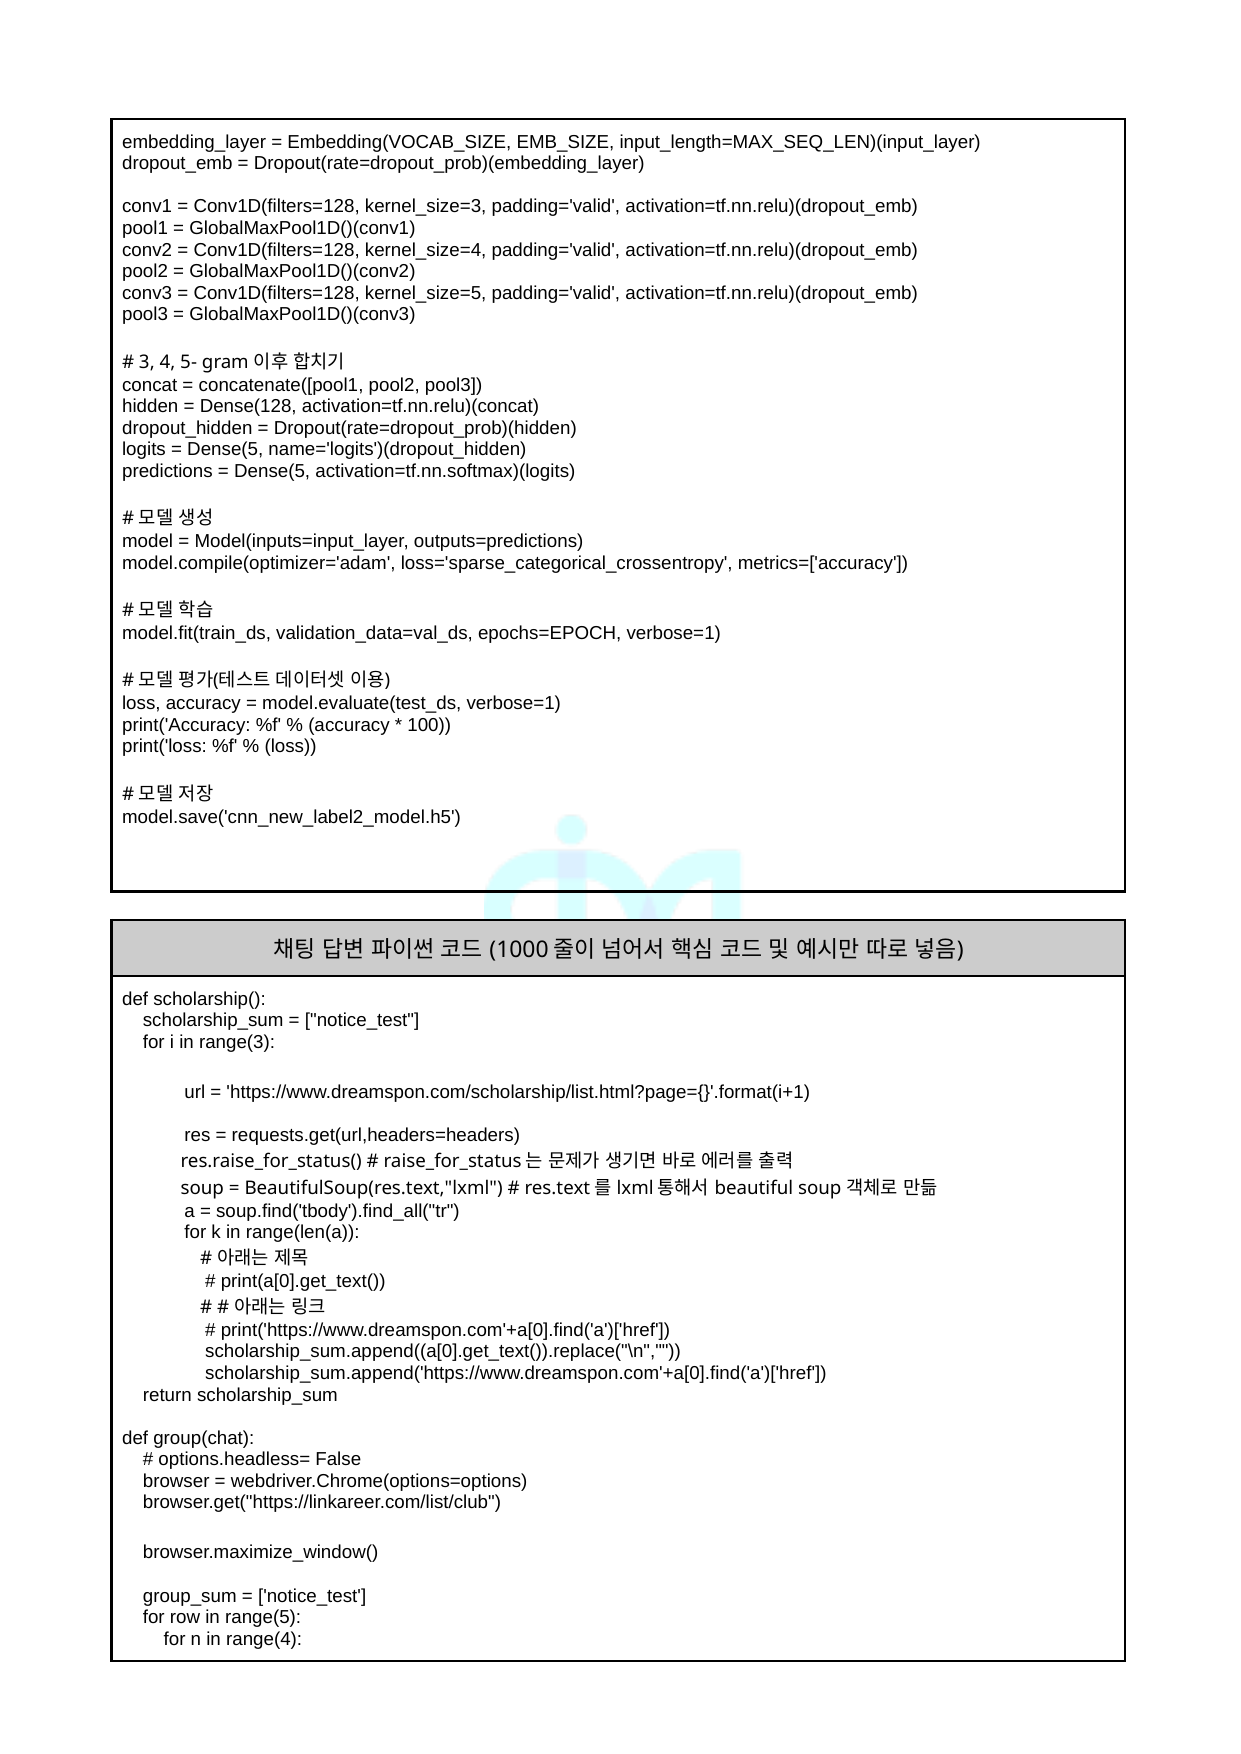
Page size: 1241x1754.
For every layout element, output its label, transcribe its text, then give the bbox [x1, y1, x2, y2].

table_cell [113, 977, 1124, 1659]
table_header 채팅 답변 파이썬 코드 (1000줄이 넘어서 핵심 코드 및 예시만 따로 넣음) [113, 921, 1124, 975]
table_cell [113, 120, 1124, 890]
